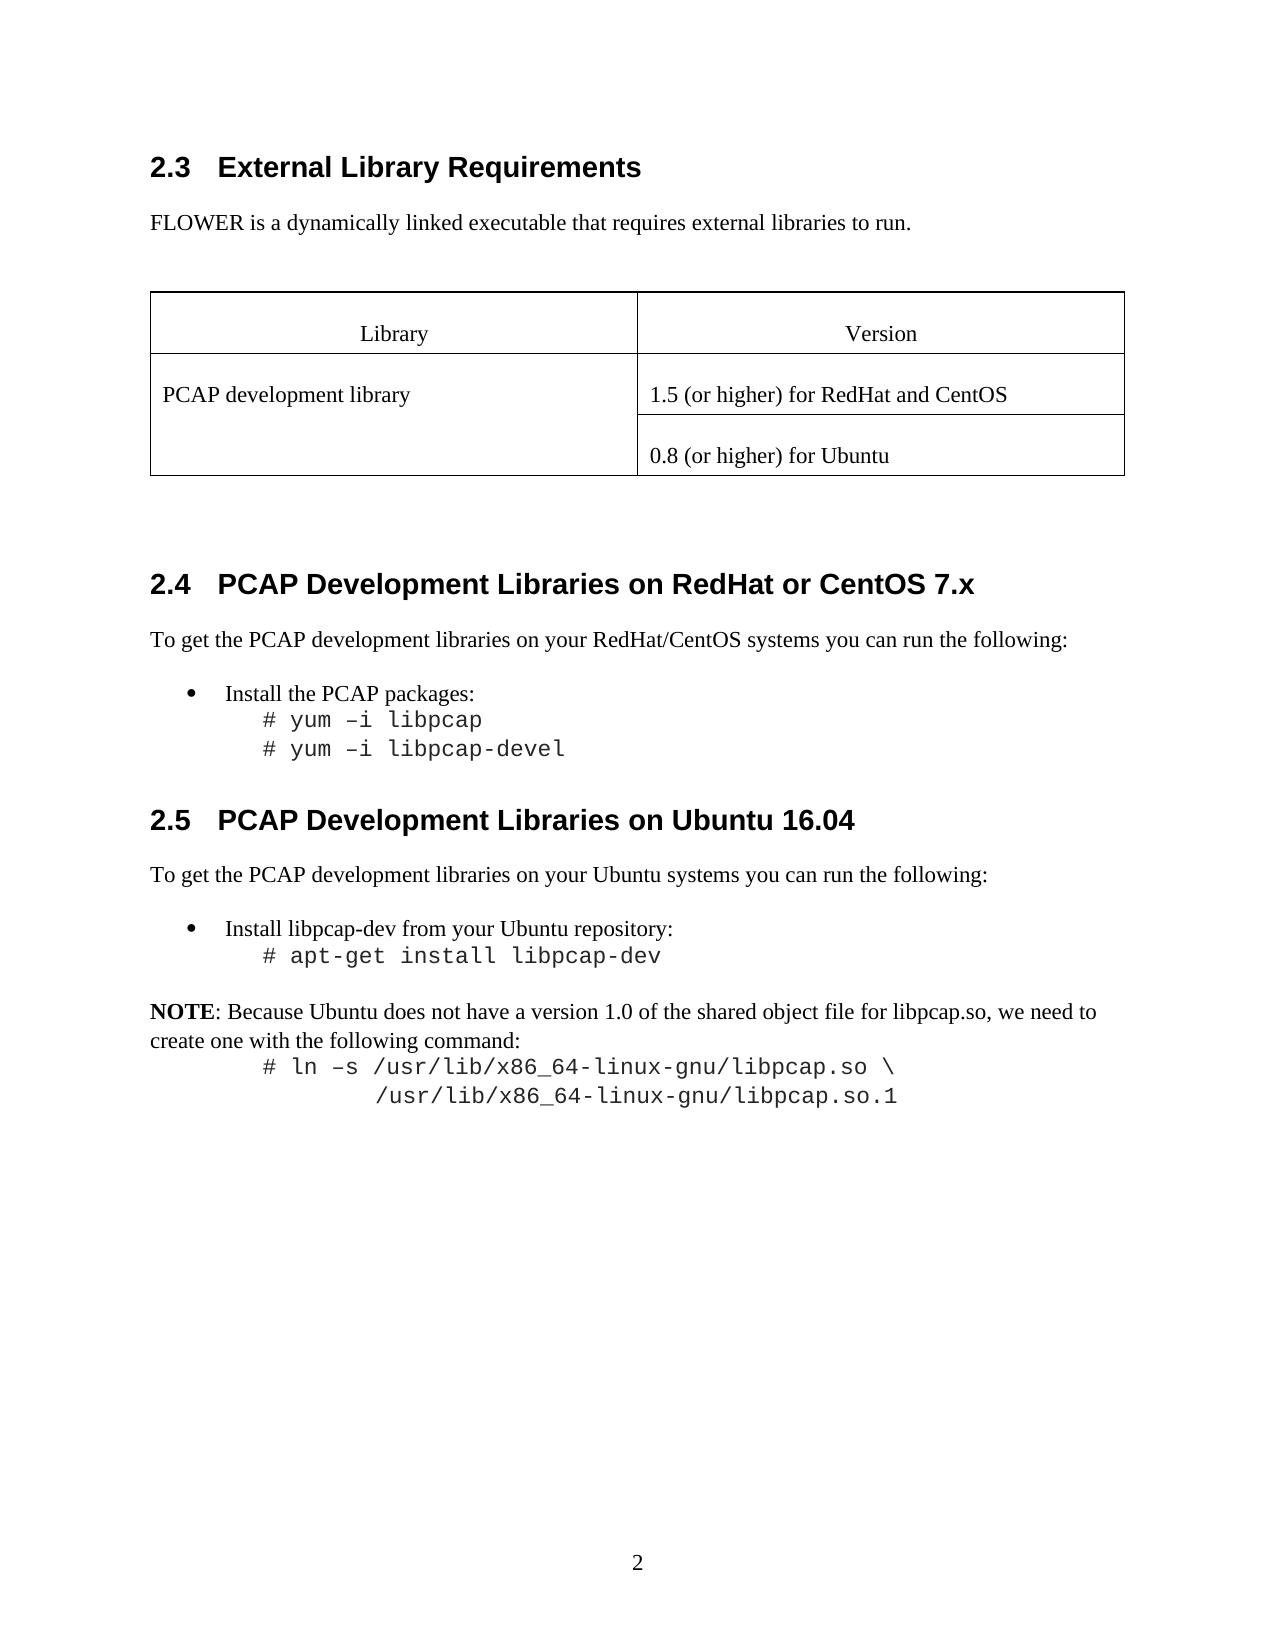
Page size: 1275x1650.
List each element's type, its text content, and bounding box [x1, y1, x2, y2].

subtitle PCAP Development Libraries on RedHat or CentOS 7.x [150, 567, 1125, 601]
table_header Library [151, 293, 637, 352]
table_header Version [638, 293, 1124, 352]
text FLOWER is a dynamically linked executable that requires external libraries to run. [150, 208, 1125, 235]
text /usr/lib/x86_64-linux-gnu/libpcap.so.1 [187, 1084, 1125, 1110]
text # apt-get install libpcap-dev [187, 944, 1125, 970]
list Install libpcap-dev from your Ubuntu repository: [187, 915, 1125, 942]
table_cell 0.8 (or higher) for Ubuntu [638, 415, 1124, 474]
list Install the PCAP packages: [187, 679, 1125, 706]
table_cell 1.5 (or higher) for RedHat and CentOS [638, 354, 1124, 413]
text # ln –s /usr/lib/x86_64-linux-gnu/libpcap.so \ [187, 1056, 1125, 1082]
text # yum –i libpcap-devel [187, 737, 1125, 763]
text To get the PCAP development libraries on your Ubuntu systems you can run the following: [150, 861, 1125, 888]
table_cell PCAP development library [151, 354, 637, 474]
subtitle External Library Requirements [150, 150, 1125, 183]
subtitle PCAP Development Libraries on Ubuntu 16.04 [150, 803, 1125, 836]
text NOTE: Because Ubuntu does not have a version 1.0 of the shared object file for libpcap.so, we need to create one with the following command: [150, 998, 1125, 1053]
text # yum –i libpcap [187, 708, 1125, 734]
text To get the PCAP development libraries on your RedHat/CentOS systems you can run the following: [150, 626, 1125, 652]
